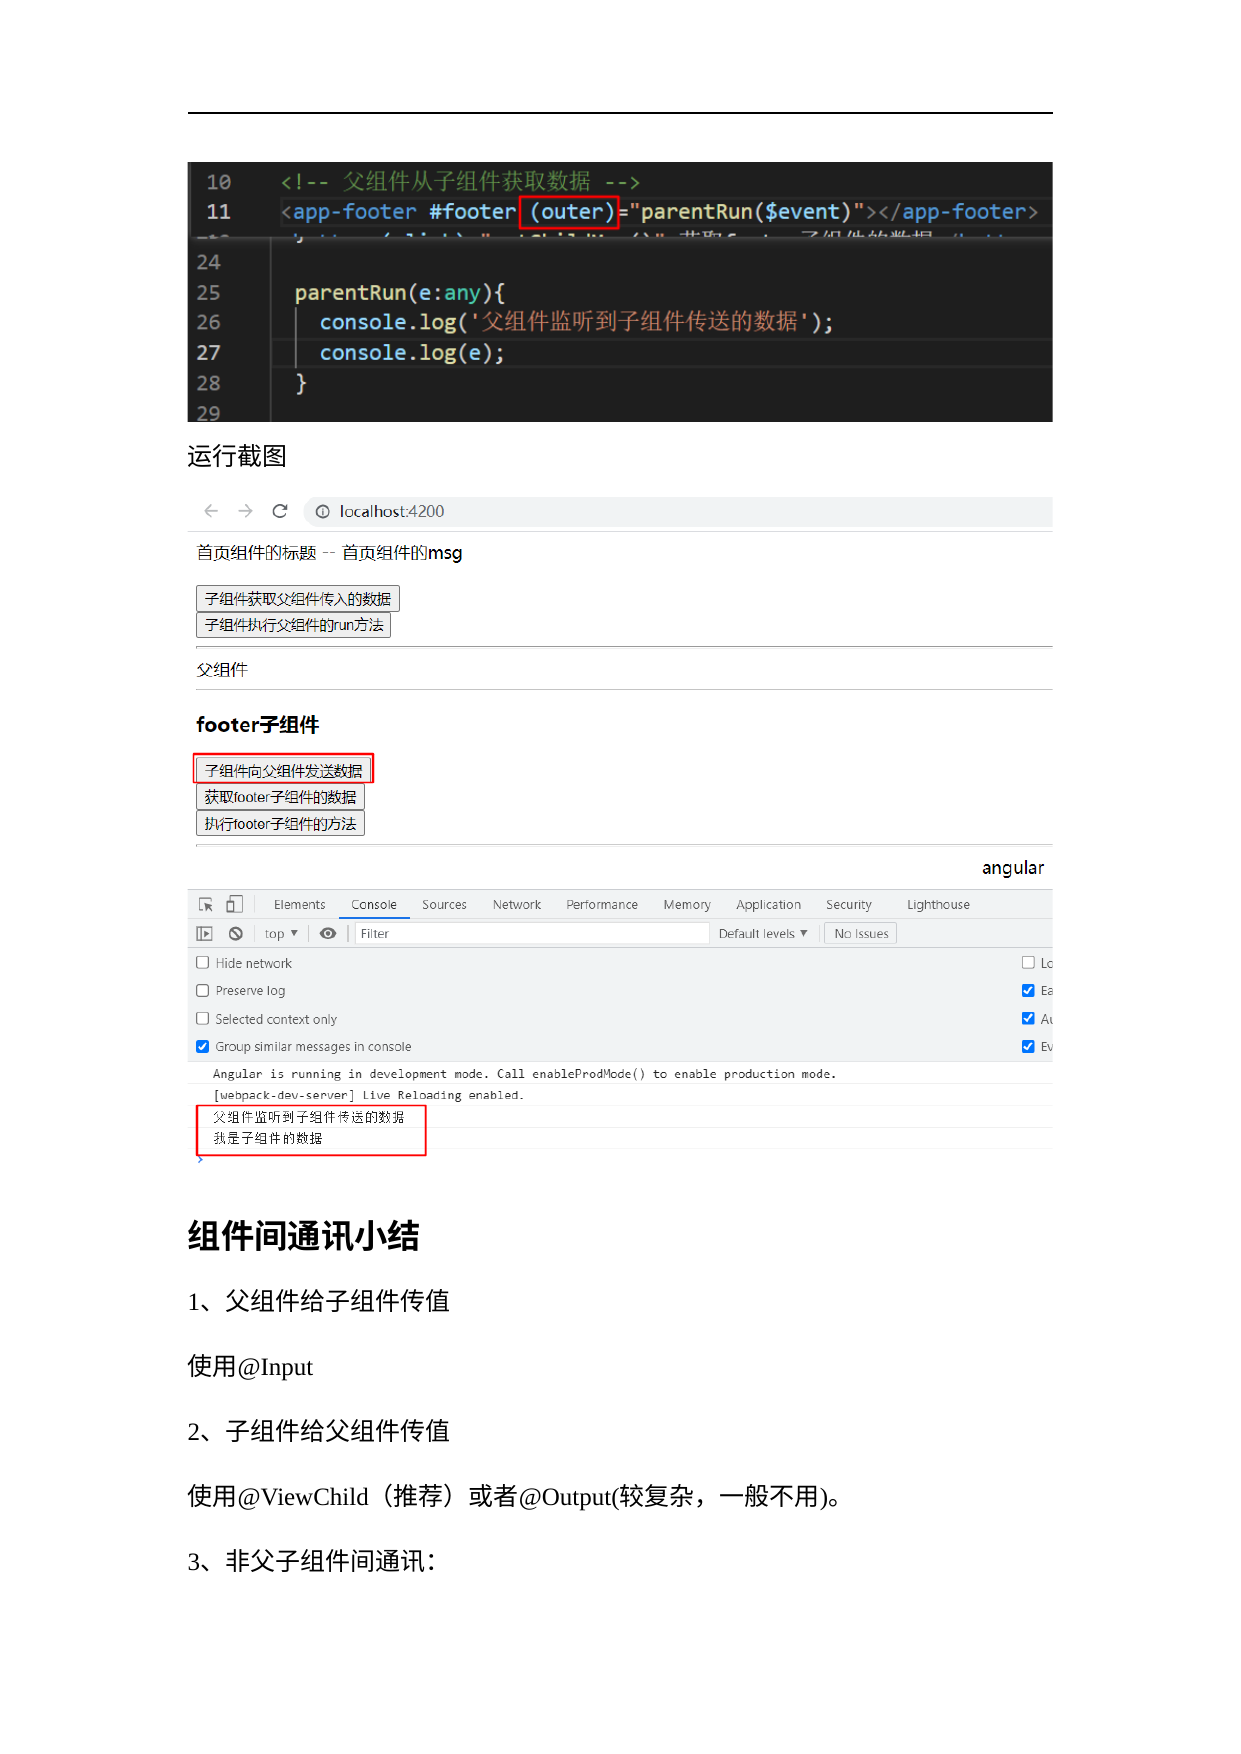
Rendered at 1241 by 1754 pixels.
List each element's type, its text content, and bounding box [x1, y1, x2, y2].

text 使用@Input [187, 1332, 1053, 1397]
picture [187, 162, 1053, 422]
text 3、非父子组件间通讯： [187, 1527, 1053, 1592]
subtitle 组件间通讯小结 [187, 1202, 1053, 1267]
text 1、父组件给子组件传值 [187, 1267, 1053, 1332]
text 使用@ViewChild（推荐）或者@Output(较复杂，一般不用)。 [187, 1462, 1053, 1527]
picture [187, 497, 1053, 1192]
text 2、子组件给父组件传值 [187, 1397, 1053, 1462]
text 运行截图 [187, 422, 1053, 487]
